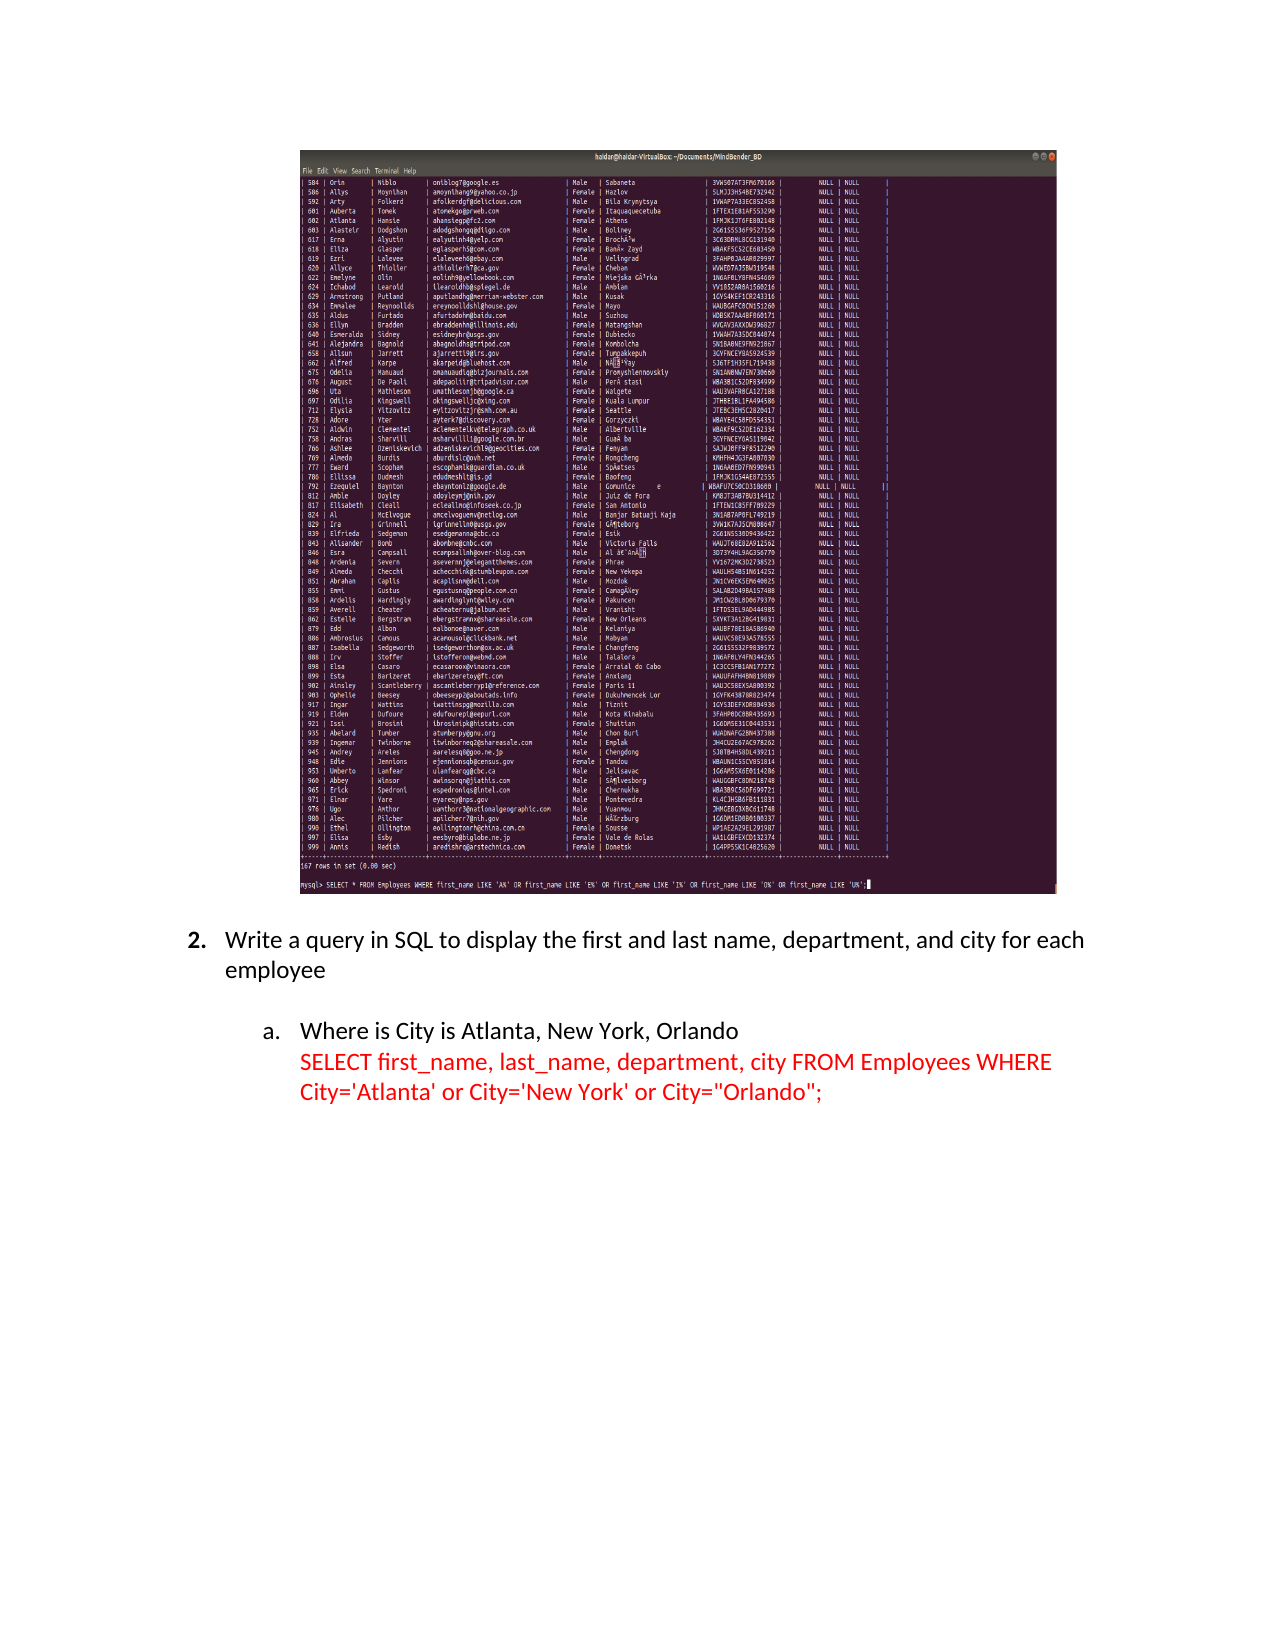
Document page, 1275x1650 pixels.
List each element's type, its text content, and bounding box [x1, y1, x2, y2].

list Write a query in SQL to display the first and last name, department, and city for each employee [187, 924, 1125, 1016]
list Where is City is Atlanta, New York, Orlando SELECT first_name, last_name, department, city FROM Employees WHERE City='Atlanta' or City='New York' or City="Orlando"; [262, 1016, 1125, 1107]
picture [300, 150, 1057, 894]
